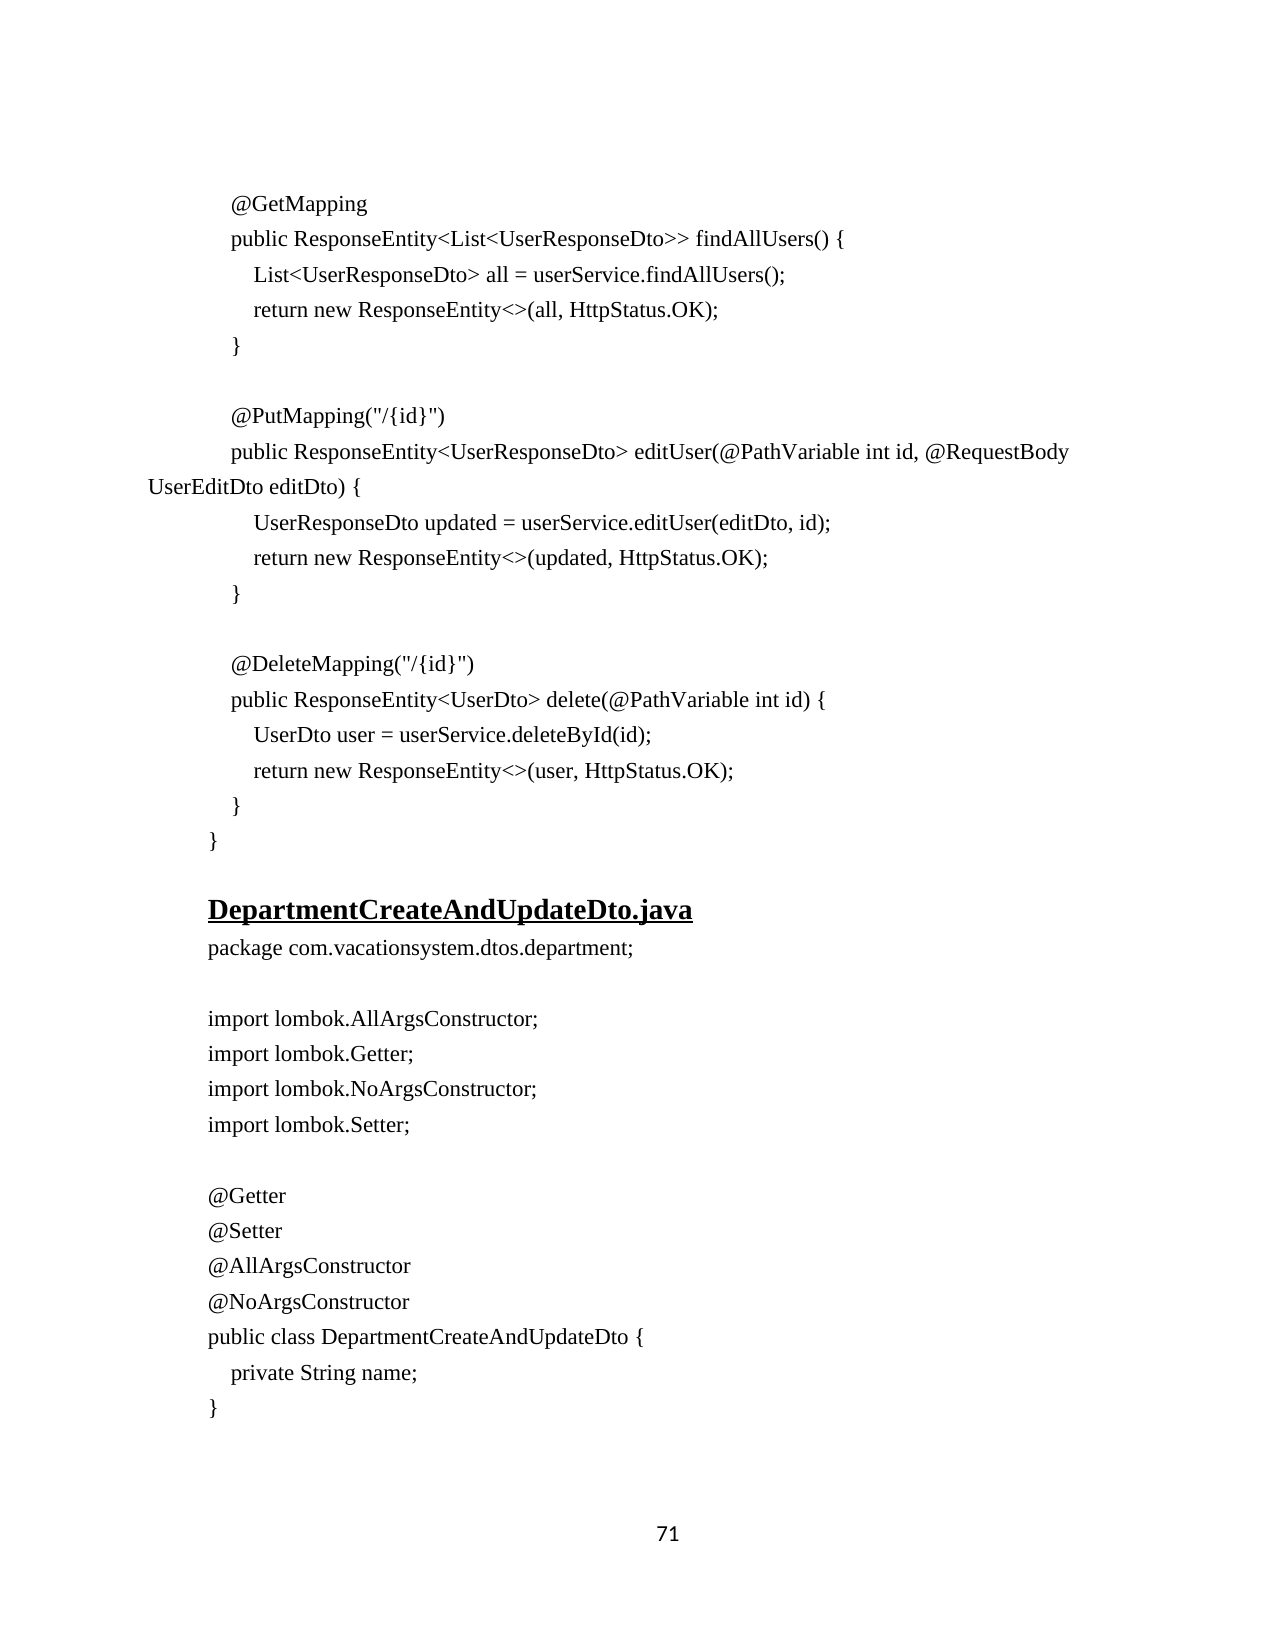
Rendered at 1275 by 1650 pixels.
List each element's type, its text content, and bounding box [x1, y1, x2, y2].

text DepartmentCreateAndUpdateDto.java [148, 891, 1127, 927]
text @AllArgsConstructor [148, 1246, 1127, 1281]
text public ResponseEntity<UserDto> delete(@PathVariable int id) { [148, 679, 1127, 714]
text import lombok.NoArgsConstructor; [148, 1068, 1127, 1104]
text import lombok.Setter; [148, 1104, 1127, 1139]
text List<UserResponseDto> all = userService.findAllUsers(); [148, 254, 1127, 289]
text return new ResponseEntity<>(updated, HttpStatus.OK); [148, 537, 1127, 573]
text UserResponseDto updated = userService.editUser(editDto, id); [148, 502, 1127, 537]
text package com.vacationsystem.dtos.department; [148, 927, 1127, 962]
text } [148, 821, 1127, 856]
text @Getter [148, 1175, 1127, 1210]
text return new ResponseEntity<>(all, HttpStatus.OK); [148, 289, 1127, 325]
text @GetMapping [148, 183, 1127, 218]
text UserDto user = userService.deleteById(id); [148, 714, 1127, 750]
text import lombok.AllArgsConstructor; [148, 998, 1127, 1033]
text } [148, 325, 1127, 360]
text @Setter [148, 1210, 1127, 1246]
text } [148, 1387, 1127, 1423]
text @NoArgsConstructor [148, 1281, 1127, 1316]
text return new ResponseEntity<>(user, HttpStatus.OK); [148, 750, 1127, 785]
text } [148, 785, 1127, 821]
text @DeleteMapping("/{id}") [148, 643, 1127, 679]
text } [148, 573, 1127, 608]
text public class DepartmentCreateAndUpdateDto { [148, 1316, 1127, 1352]
text import lombok.Getter; [148, 1033, 1127, 1068]
text public ResponseEntity<List<UserResponseDto>> findAllUsers() { [148, 218, 1127, 254]
text @PutMapping("/{id}") [148, 396, 1127, 431]
text public ResponseEntity<UserResponseDto> editUser(@PathVariable int id, @RequestBody UserEditDto editDto) { [148, 431, 1127, 502]
text private String name; [148, 1352, 1127, 1387]
